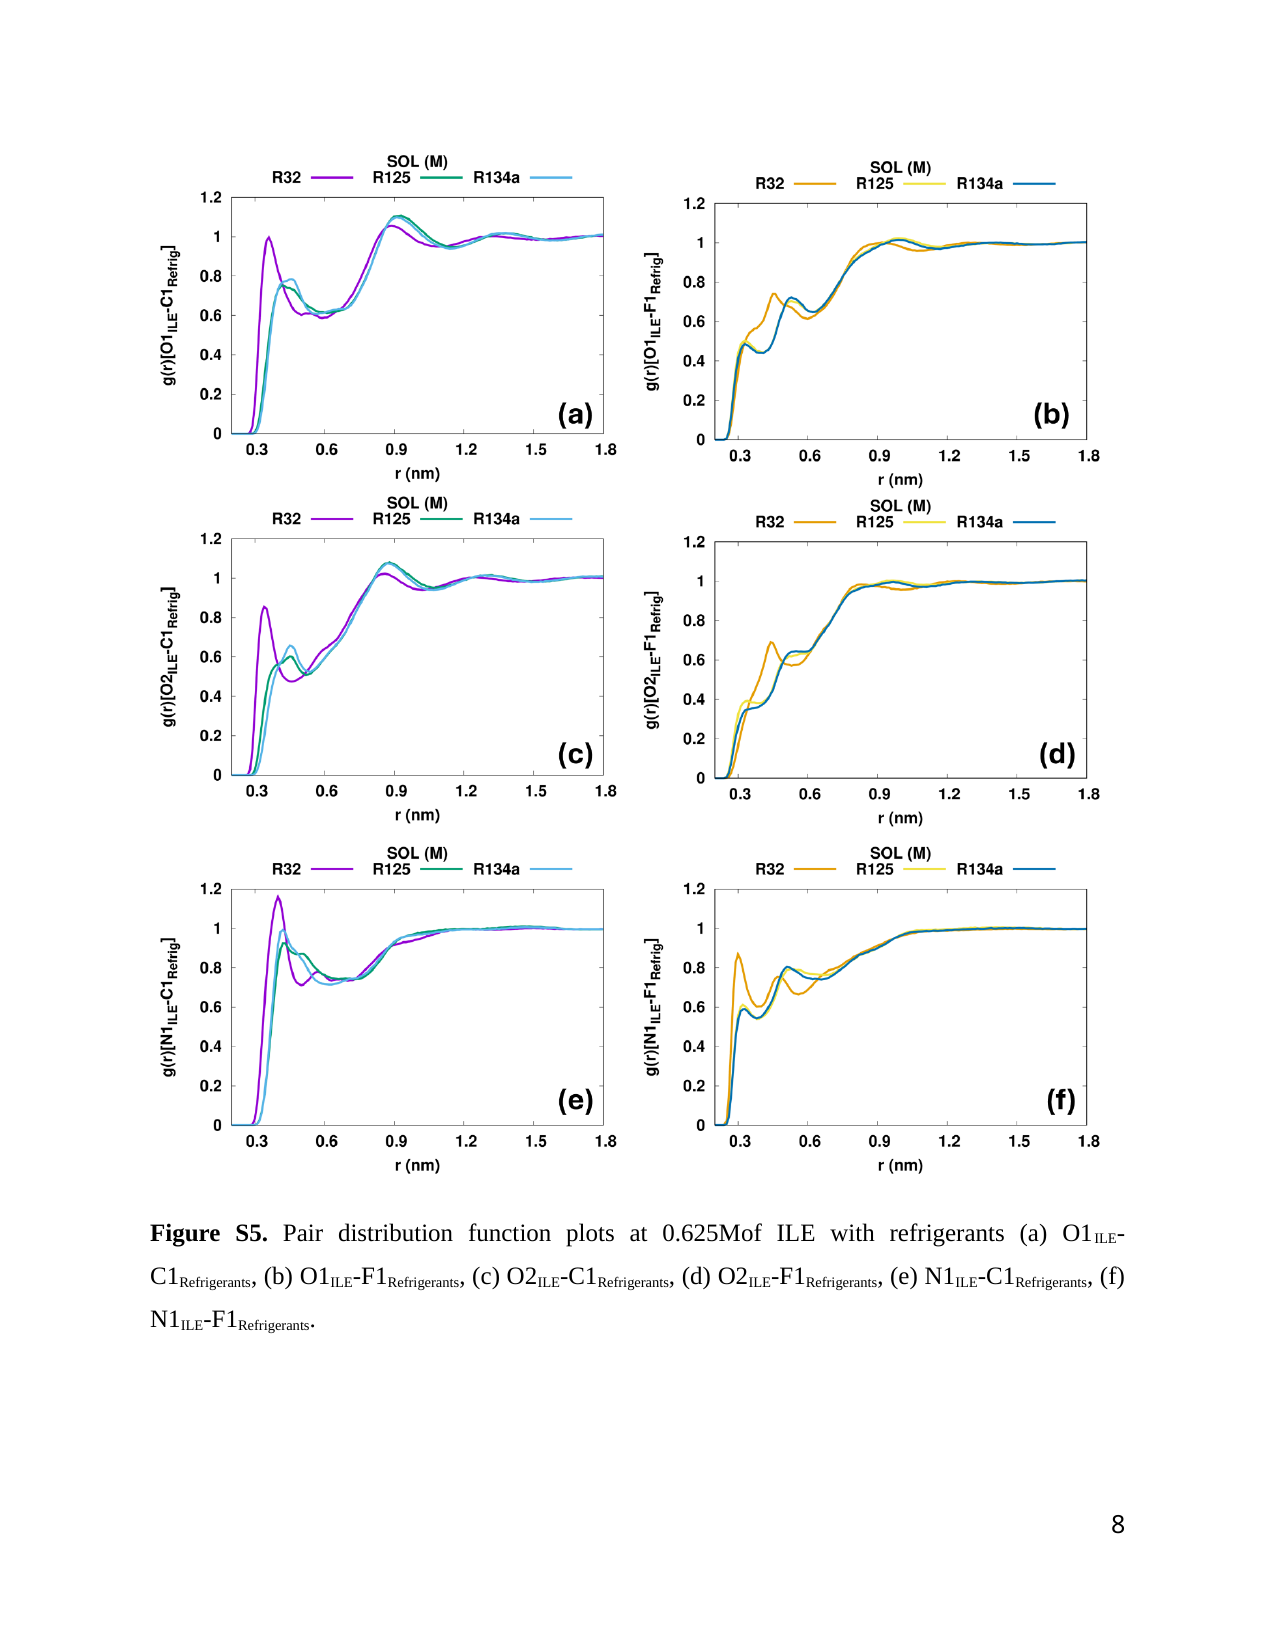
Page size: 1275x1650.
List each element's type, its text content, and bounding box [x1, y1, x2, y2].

text Figure S5. Pair distribution function plots at 0.625Mof ILE with refrigerants (a) O1ILE-C1Refrigerants, (b) O1ILE-F1Refrigerants, (c) O2ILE-C1Refrigerants, (d) O2ILE-F1Refrigerants, (e) N1ILE-C1Refrigerants, (f) N1ILE-F1Refrigerants. [150, 1218, 1125, 1333]
picture [150, 150, 1125, 1197]
